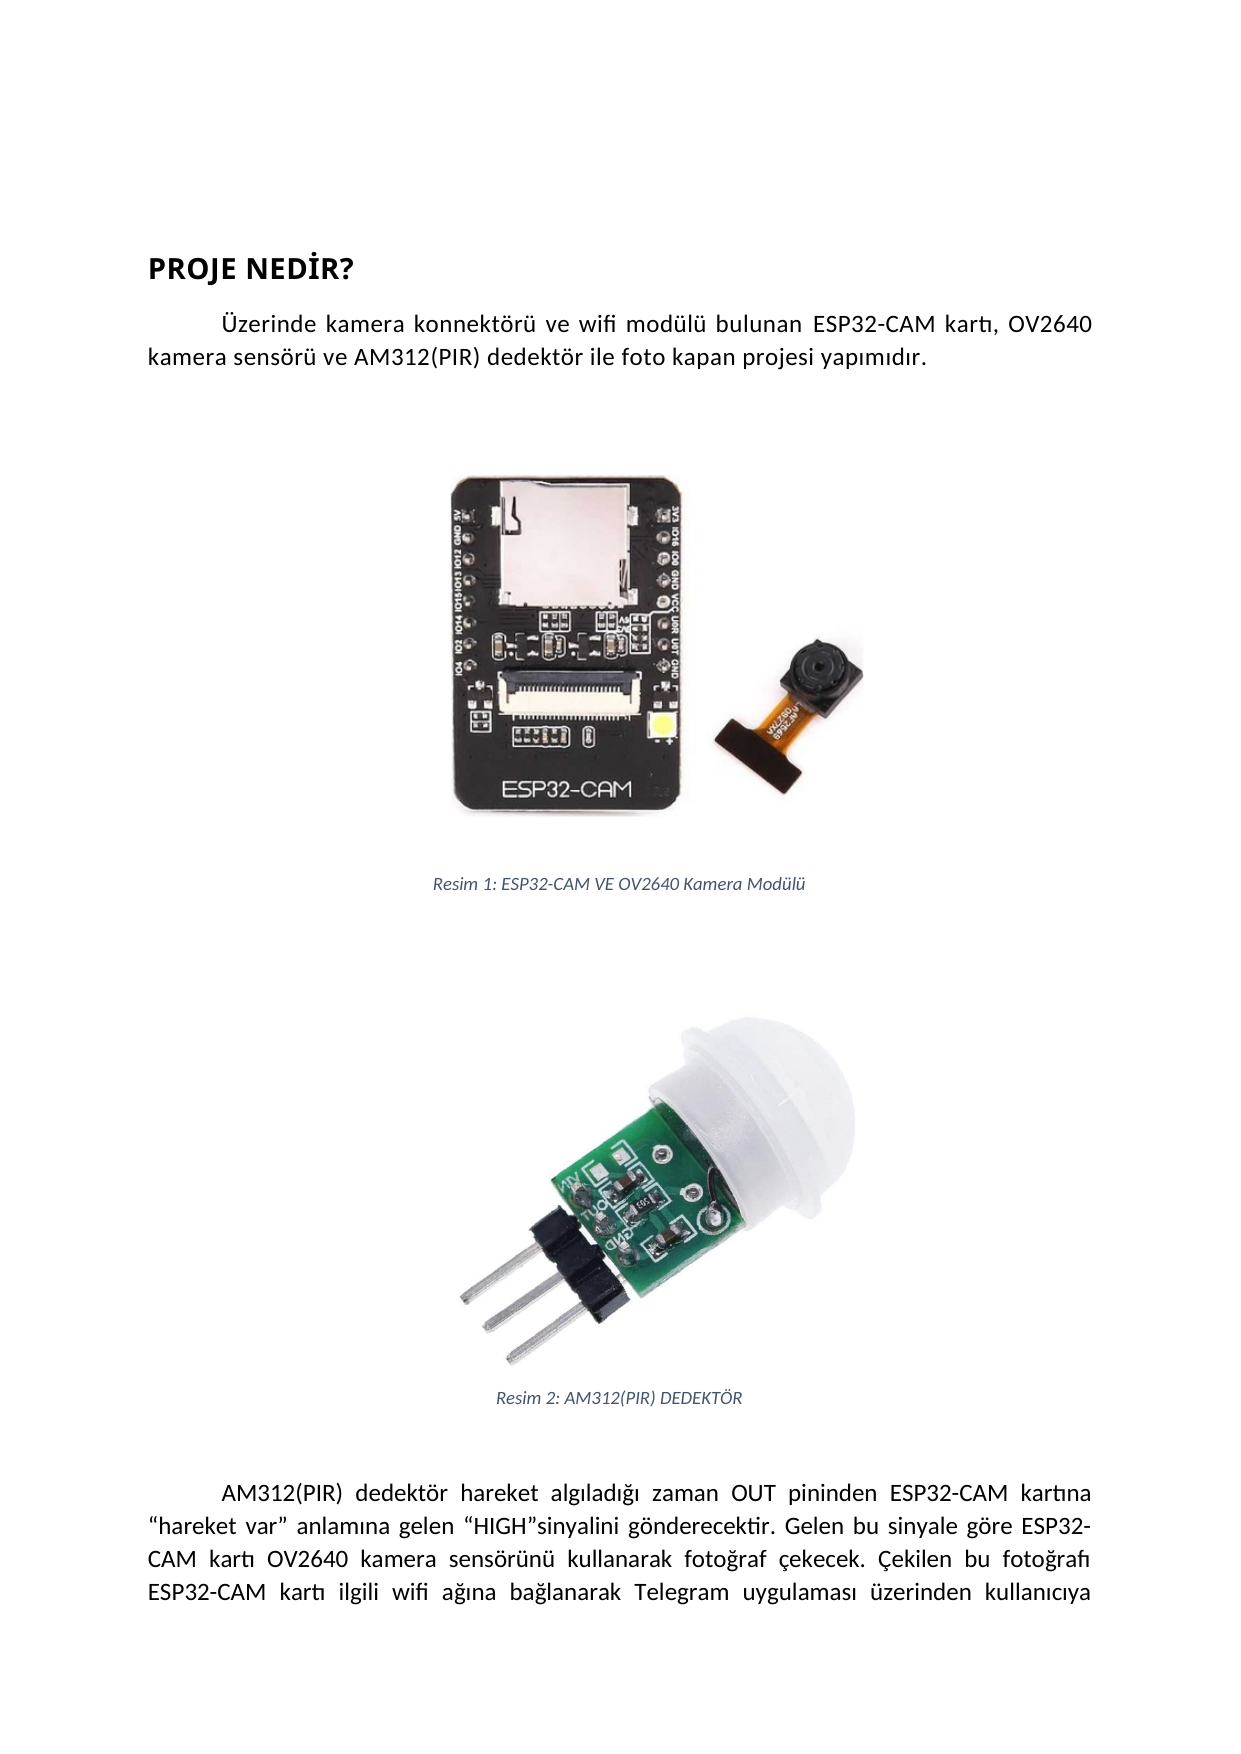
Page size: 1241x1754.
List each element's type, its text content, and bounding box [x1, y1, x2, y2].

text PROJE NEDİR? [148, 248, 1093, 288]
picture [457, 1014, 857, 1368]
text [148, 1477, 1093, 1606]
picture [450, 440, 864, 853]
text Üzerinde kamera konnektörü ve wifi modülü bulunan ESP32-CAM kartı, OV2640 kamera sensörü ve AM312(PIR) dedektör ile foto kapan projesi yapımıdır. [148, 308, 1093, 371]
